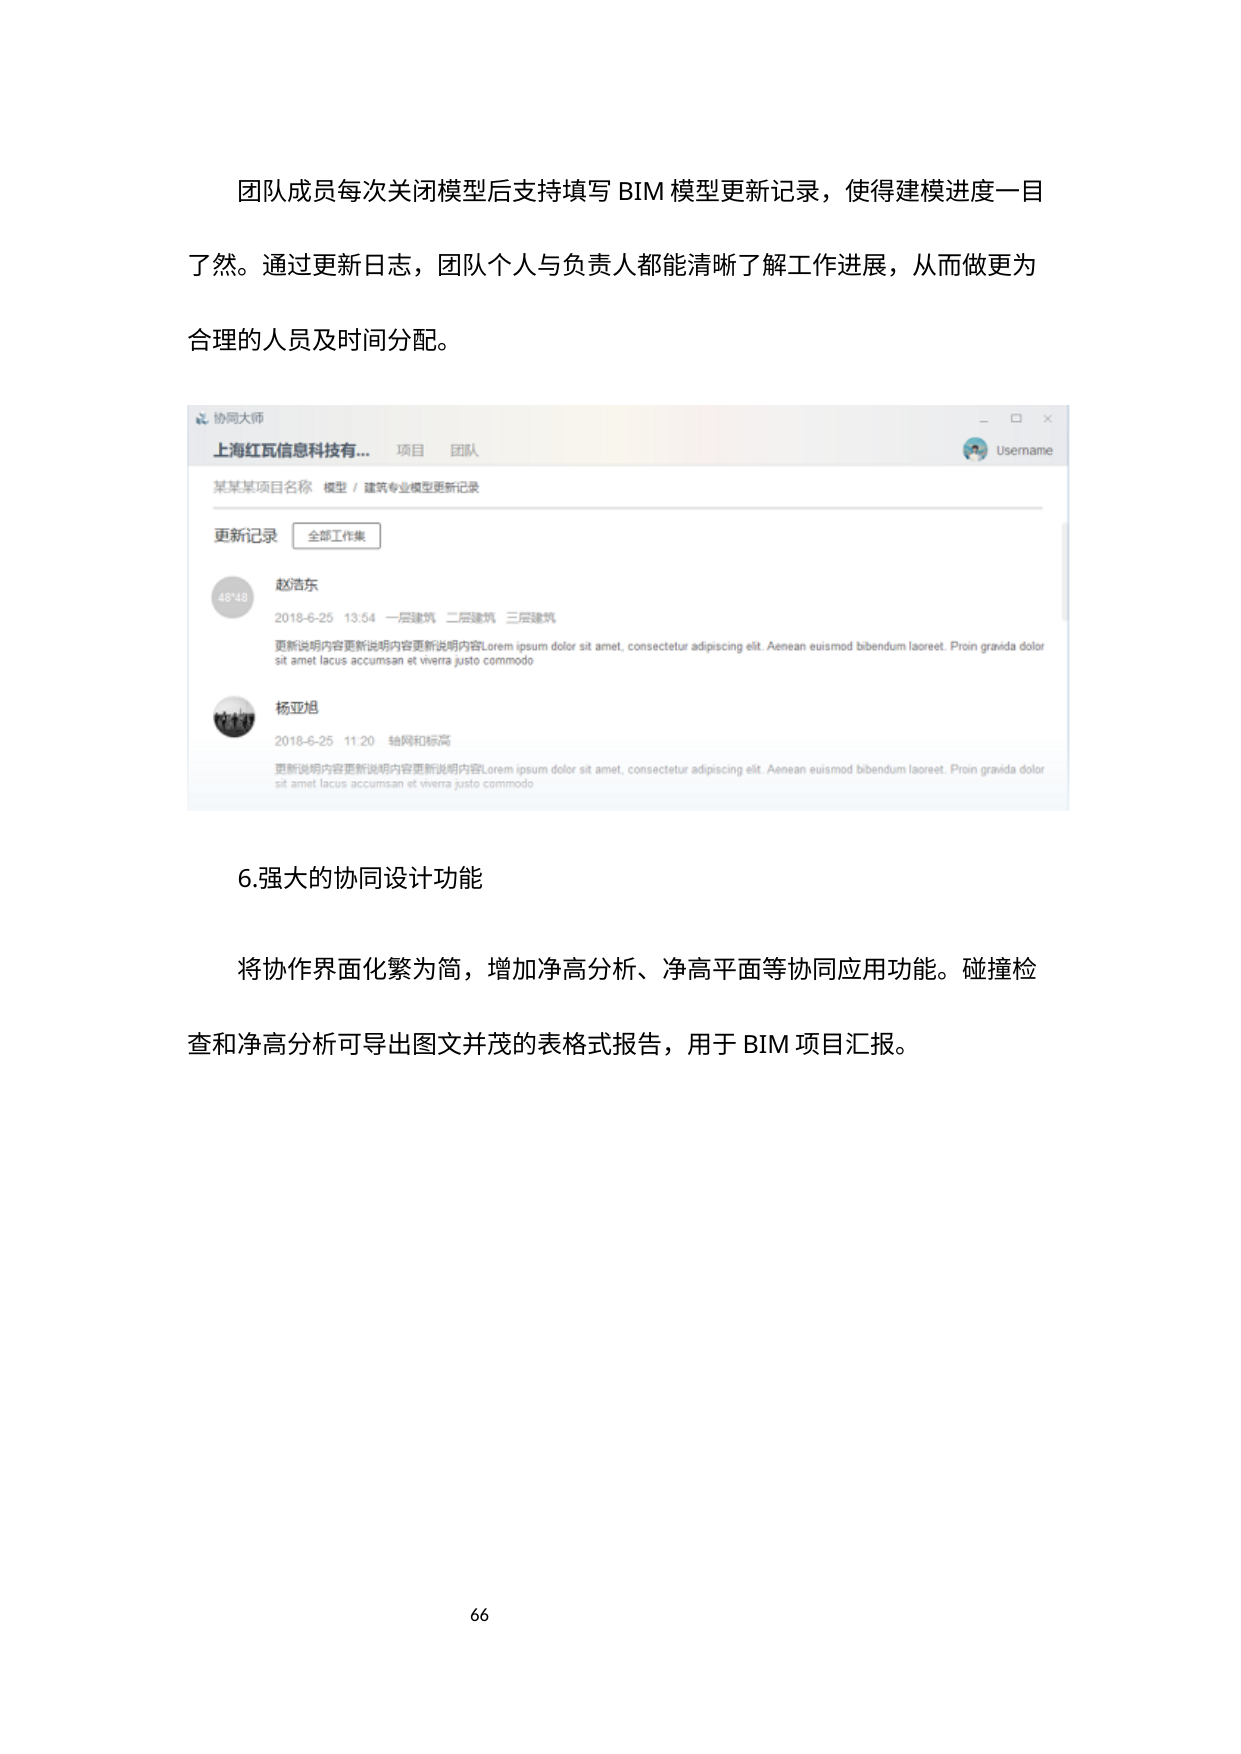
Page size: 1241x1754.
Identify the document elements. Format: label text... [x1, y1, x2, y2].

text 6.强大的协同设计功能 [187, 844, 1053, 909]
text 将协作界面化繁为简，增加净高分析、净高平面等协同应用功能。碰撞检查和净高分析可导出图文并茂的表格式报告，用于BIM项目汇报。 [187, 936, 1053, 1075]
text 团队成员每次关闭模型后支持填写BIM模型更新记录，使得建模进度一目了然。通过更新日志，团队个人与负责人都能清晰了解工作进展，从而做更为合理的人员及时间分配。 [187, 157, 1053, 371]
picture [187, 405, 1070, 811]
